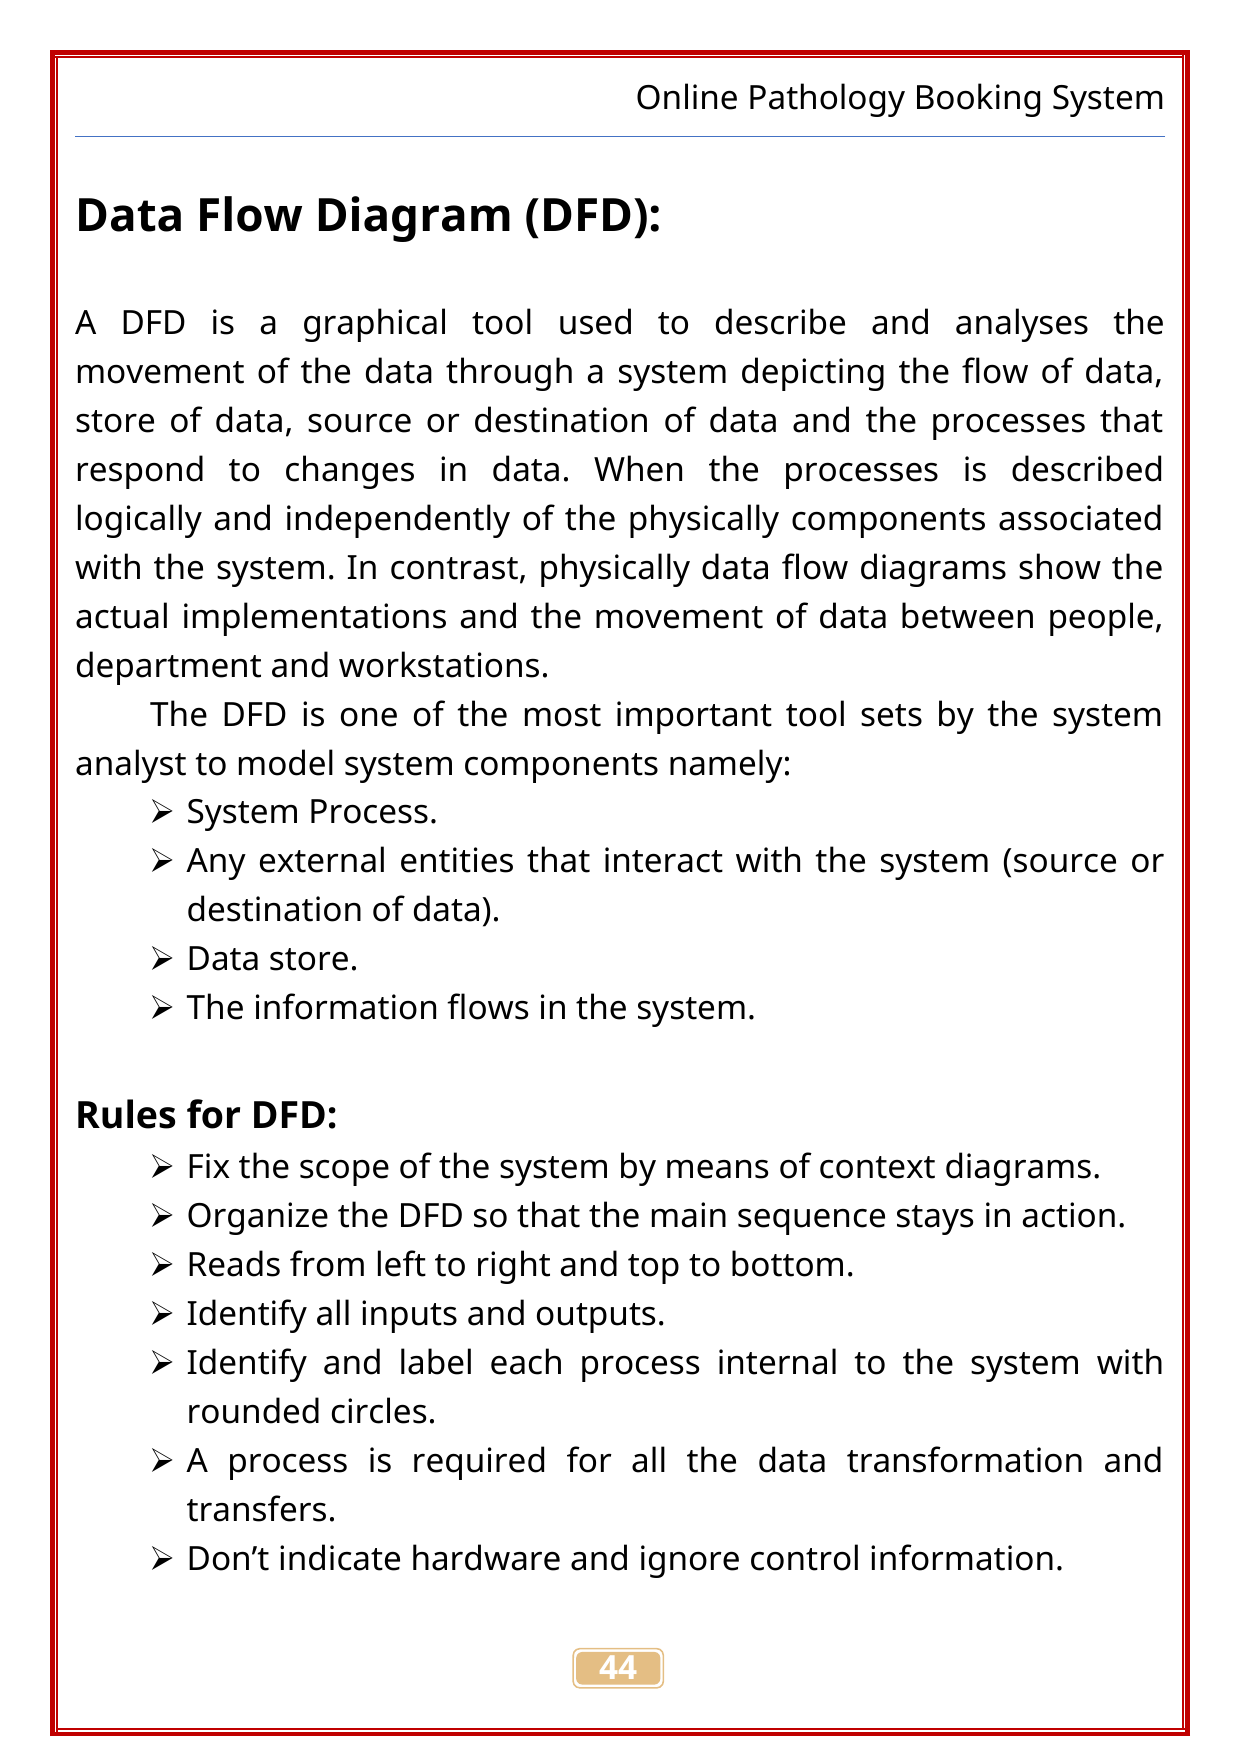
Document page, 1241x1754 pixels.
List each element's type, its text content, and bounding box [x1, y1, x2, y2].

list Any external entities that interact with the system (source or destination of data). [149, 837, 1165, 932]
list A process is required for all the data transformation and transfers. [149, 1437, 1165, 1531]
list Organize the DFD so that the main sequence stays in action. [149, 1192, 1165, 1238]
text Rules for DFD: [75, 1088, 1165, 1139]
list Data store. [149, 935, 1165, 981]
text Data Flow Diagram (DFD): [75, 182, 1165, 245]
list Reads from left to right and top to bottom. [149, 1241, 1165, 1287]
list Don’t indicate hardware and ignore control information. [149, 1535, 1165, 1580]
list The information flows in the system. [149, 984, 1165, 1029]
text A DFD is a graphical tool used to describe and analyses the movement of the data through a system depicting the flow of data, store of data, source or destination of data and the processes that respond to changes in data. When the processes is described logically and independently of the physically components associated with the system. In contrast, physically data flow diagrams show the actual implementations and the movement of data between people, department and workstations. [75, 299, 1165, 687]
list Identify and label each process internal to the system with rounded circles. [149, 1339, 1165, 1433]
list Fix the scope of the system by means of context diagrams. [149, 1143, 1165, 1189]
list Identify all inputs and outputs. [149, 1290, 1165, 1336]
list System Process. [149, 788, 1165, 834]
text The DFD is one of the most important tool sets by the system analyst to model system components namely: [75, 690, 1165, 785]
